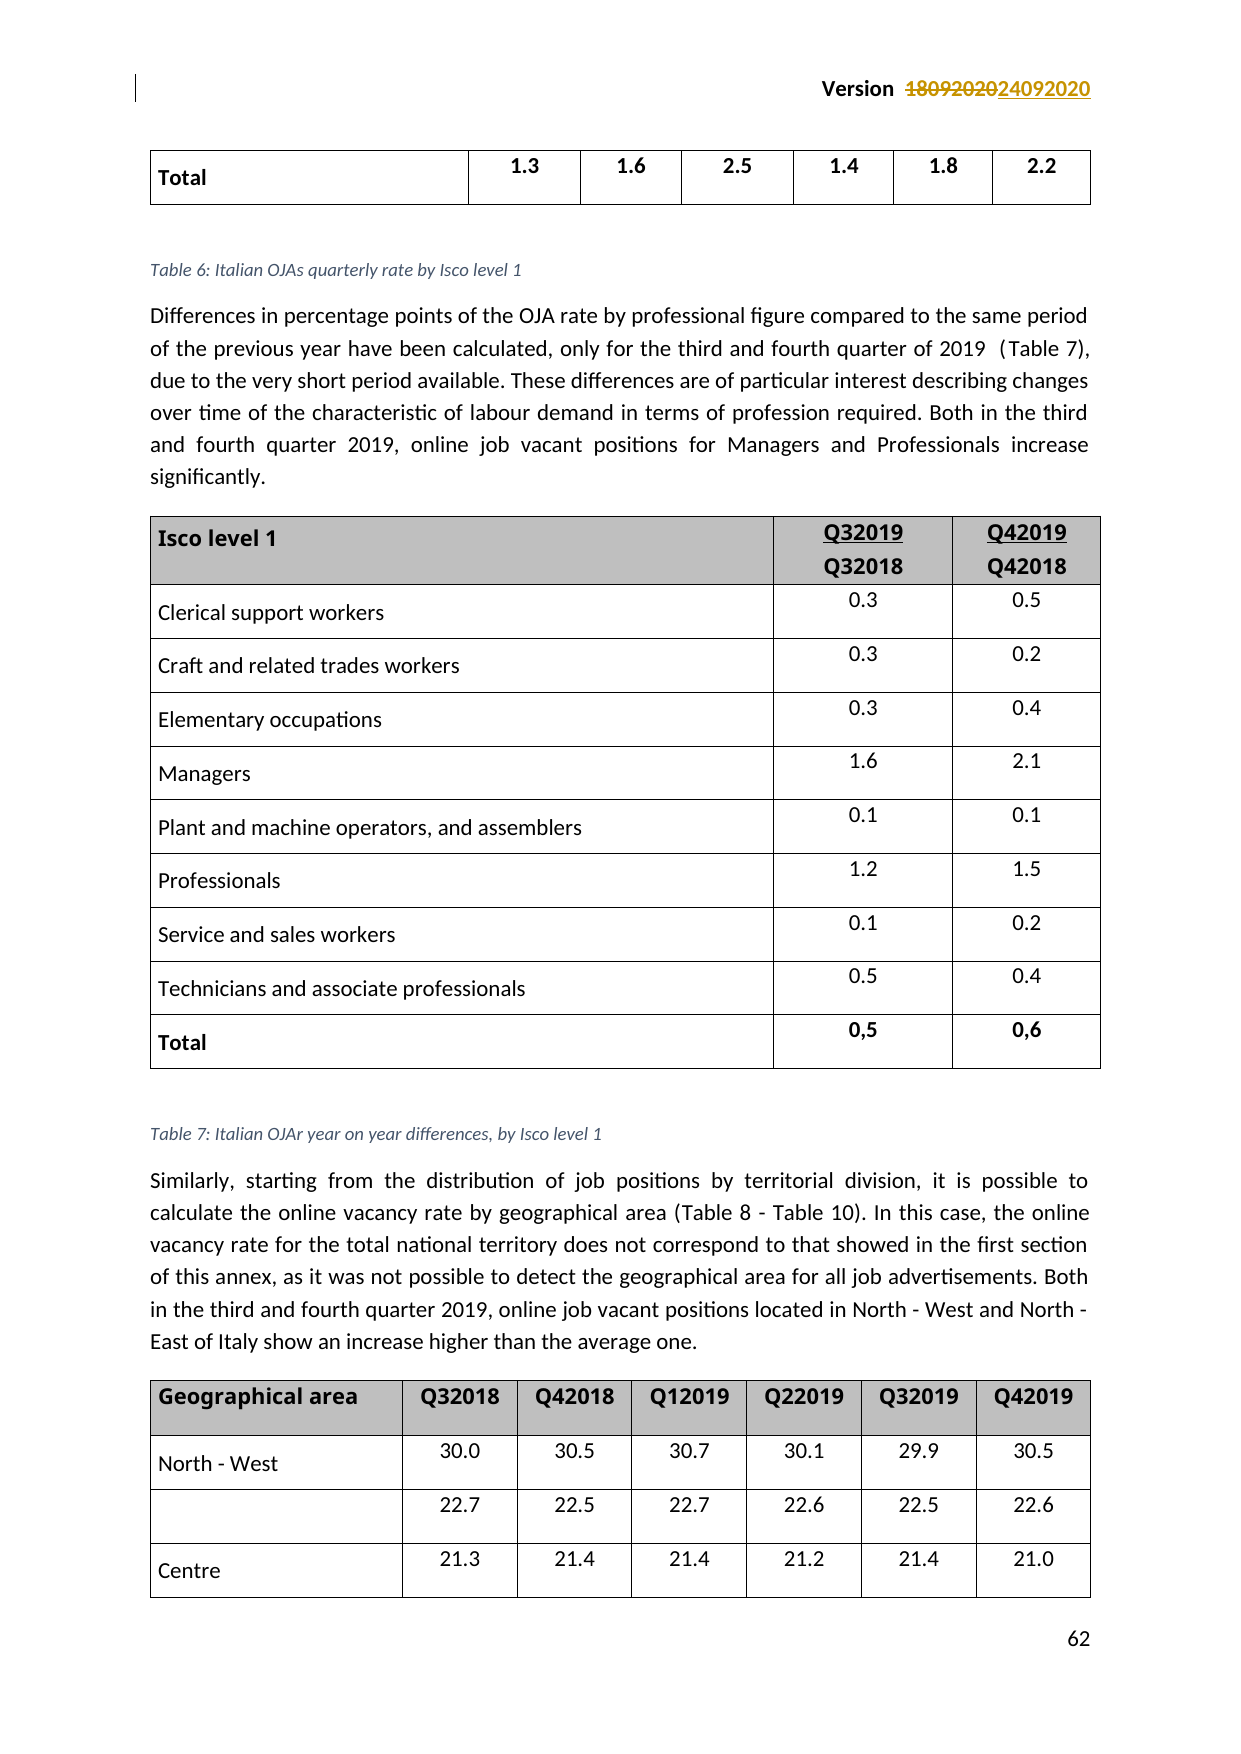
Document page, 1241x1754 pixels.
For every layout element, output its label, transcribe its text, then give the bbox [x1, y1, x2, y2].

table_cell North - West [151, 1436, 402, 1489]
table_cell Managers [151, 747, 773, 799]
table_cell 1.6 [774, 747, 952, 799]
table_cell 0.3 [774, 585, 952, 638]
table_cell 22.5 [862, 1490, 976, 1543]
table_header Isco level 1 [151, 517, 773, 584]
table_cell 2.2 [993, 151, 1090, 204]
table_cell 30.5 [518, 1436, 631, 1489]
table_cell 2.5 [682, 151, 793, 204]
table_cell 0,6 [953, 1015, 1100, 1068]
table_header Q32019 Q32018 [774, 517, 952, 584]
table_cell Service and sales workers [151, 908, 773, 961]
table_cell 1.3 [469, 151, 580, 204]
table_cell Centre [151, 1544, 402, 1597]
table_cell Clerical support workers [151, 585, 773, 638]
text Differences in percentage points of the OJA rate by professional figure compared to the same period of the previous year have been calculated, only for the third and fourth quarter of 2019 (Table 7), due to the very short period available. These differences are of particular interest describing changes over time of the characteristic of labour demand in terms of profession required. Both in the third and fourth quarter 2019, online job vacant positions for Managers and Professionals increase significantly. [150, 302, 1090, 491]
table_cell 0.3 [774, 693, 952, 746]
table_cell 21.4 [862, 1544, 976, 1597]
table_cell 1.5 [953, 854, 1100, 907]
table_cell Technicians and associate professionals [151, 962, 773, 1014]
table_cell 2.1 [953, 747, 1100, 799]
table_cell 1.6 [581, 151, 681, 204]
table_header Q42018 [518, 1381, 631, 1435]
table_cell 0.2 [953, 908, 1100, 961]
table_cell Craft and related trades workers [151, 639, 773, 692]
table_cell 22.6 [977, 1490, 1090, 1543]
table_cell 30.5 [977, 1436, 1090, 1489]
table_cell 0,5 [774, 1015, 952, 1068]
table_cell 22.7 [632, 1490, 746, 1543]
table_header Q22019 [747, 1381, 861, 1435]
table_header Q32018 [403, 1381, 517, 1435]
table_header Geographical area [151, 1381, 402, 1435]
table_cell Total [151, 1015, 773, 1068]
table_cell 30.7 [632, 1436, 746, 1489]
table_cell 29.9 [862, 1436, 976, 1489]
table_cell Professionals [151, 854, 773, 907]
table_header Q42019 Q42018 [953, 517, 1100, 584]
table_cell Elementary occupations [151, 693, 773, 746]
table_cell 0.2 [953, 639, 1100, 692]
table_cell 1.2 [774, 854, 952, 907]
table_cell 0.5 [774, 962, 952, 1014]
table_cell 30.0 [403, 1436, 517, 1489]
table_cell 0.1 [774, 908, 952, 961]
table_cell 21.4 [632, 1544, 746, 1597]
table_header Q42019 [977, 1381, 1090, 1435]
table_cell 0.3 [774, 639, 952, 692]
table_cell 0.5 [953, 585, 1100, 638]
table_cell 0.1 [953, 800, 1100, 853]
table_cell 0.4 [953, 693, 1100, 746]
table_cell 30.1 [747, 1436, 861, 1489]
table_cell 22.6 [747, 1490, 861, 1543]
table_cell 21.4 [518, 1544, 631, 1597]
table_cell Total [151, 151, 468, 204]
table_header Q32019 [862, 1381, 976, 1435]
table_cell 21.2 [747, 1544, 861, 1597]
table_cell 22.7 [403, 1490, 517, 1543]
table_cell 0.1 [774, 800, 952, 853]
table_cell 22.5 [518, 1490, 631, 1543]
table_cell 0.4 [953, 962, 1100, 1014]
table_cell 21.0 [977, 1544, 1090, 1597]
text Table 6: Italian OJAs quarterly rate by Isco level 1 [150, 258, 1090, 281]
text Similarly, starting from the distribution of job positions by territorial division, it is possible to calculate the online vacancy rate by geographical area (Table 8 - Table 10). In this case, the online vacancy rate for the total national territory does not correspond to that showed in the first section of this annex, as it was not possible to detect the geographical area for all job advertisements. Both in the third and fourth quarter 2019, online job vacant positions located in North - West and North - East of Italy show an increase higher than the average one. [150, 1166, 1090, 1355]
text Table 7: Italian OJAr year on year differences, by Isco level 1 [150, 1122, 1090, 1145]
table_cell 21.3 [403, 1544, 517, 1597]
table_cell 1.4 [794, 151, 893, 204]
table_cell Plant and machine operators, and assemblers [151, 800, 773, 853]
table_header Q12019 [632, 1381, 746, 1435]
table_cell 1.8 [894, 151, 992, 204]
table_cell [151, 1490, 402, 1543]
